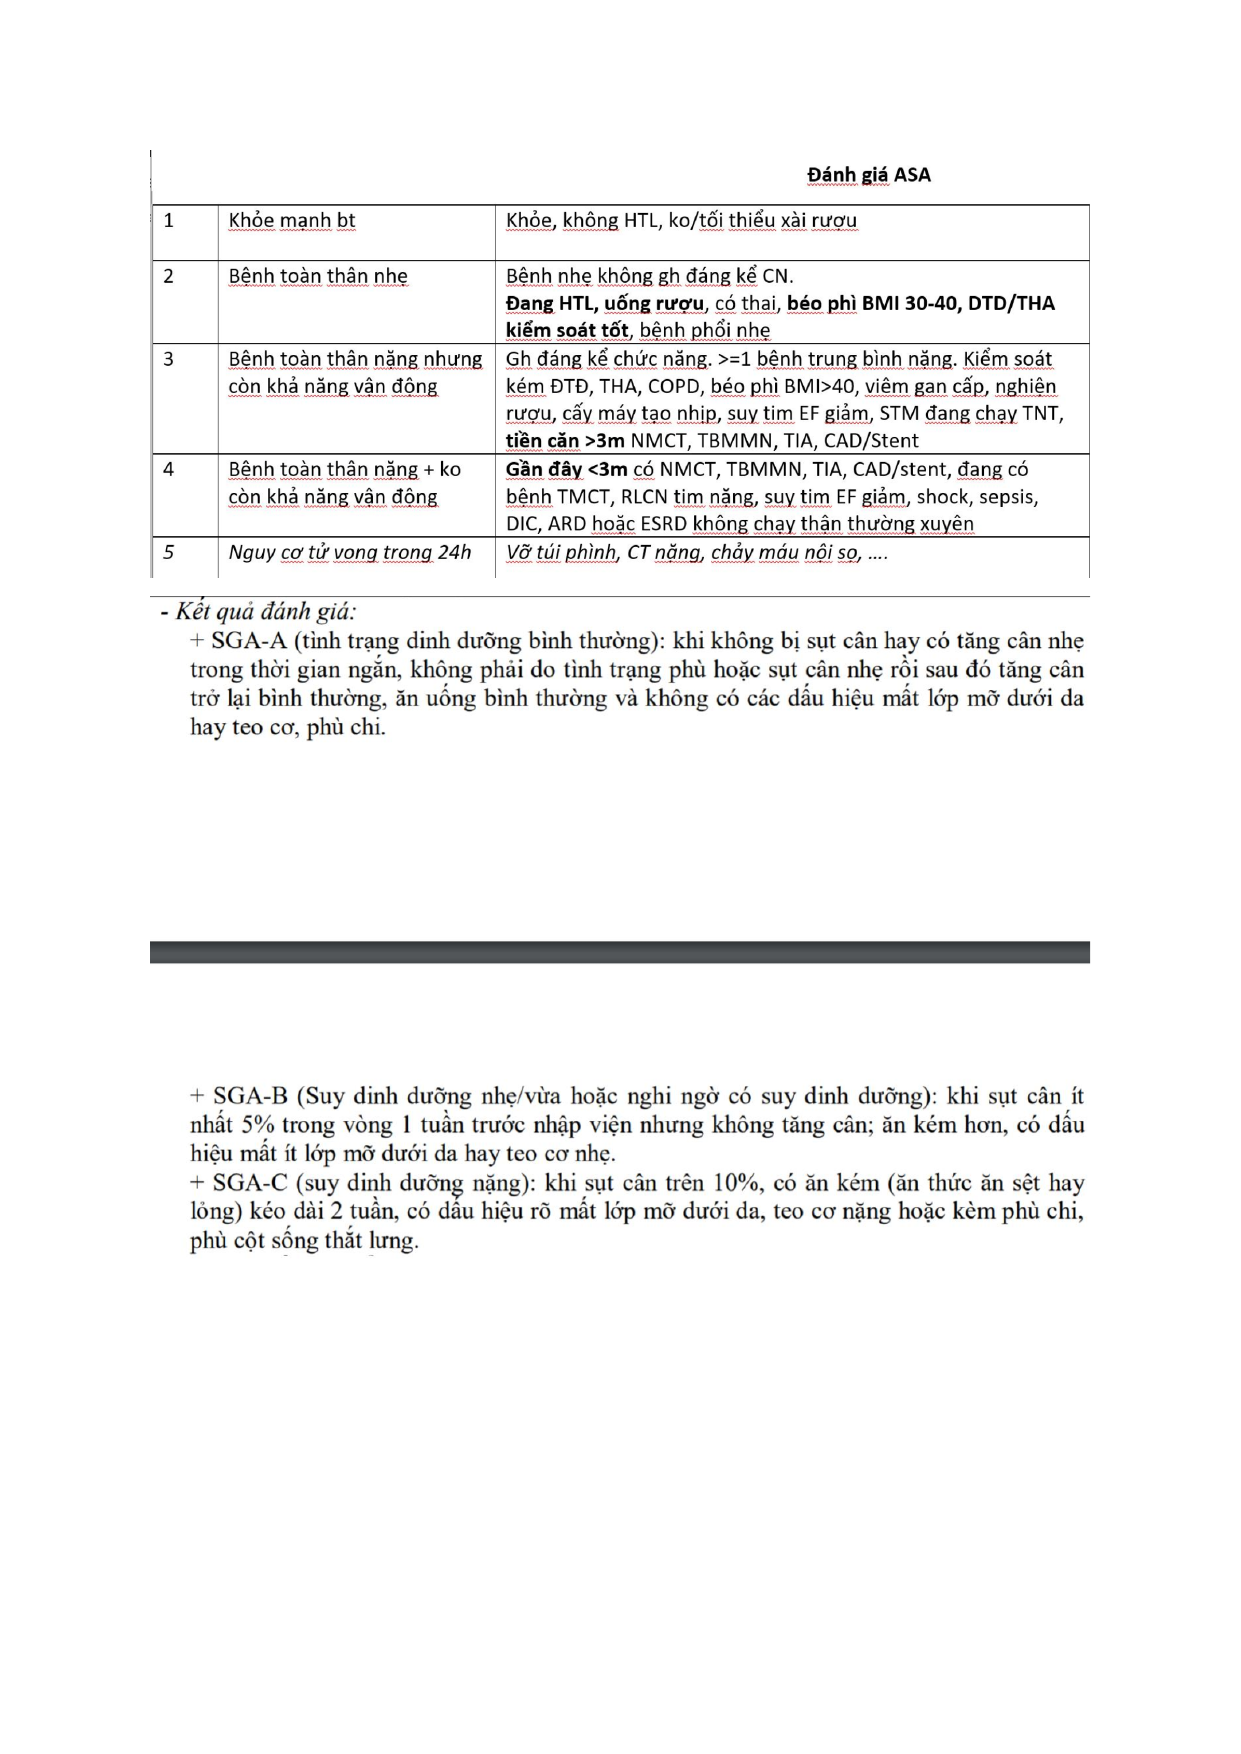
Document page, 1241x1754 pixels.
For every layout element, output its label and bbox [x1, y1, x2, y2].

picture [150, 596, 1091, 1259]
picture [150, 150, 1091, 578]
